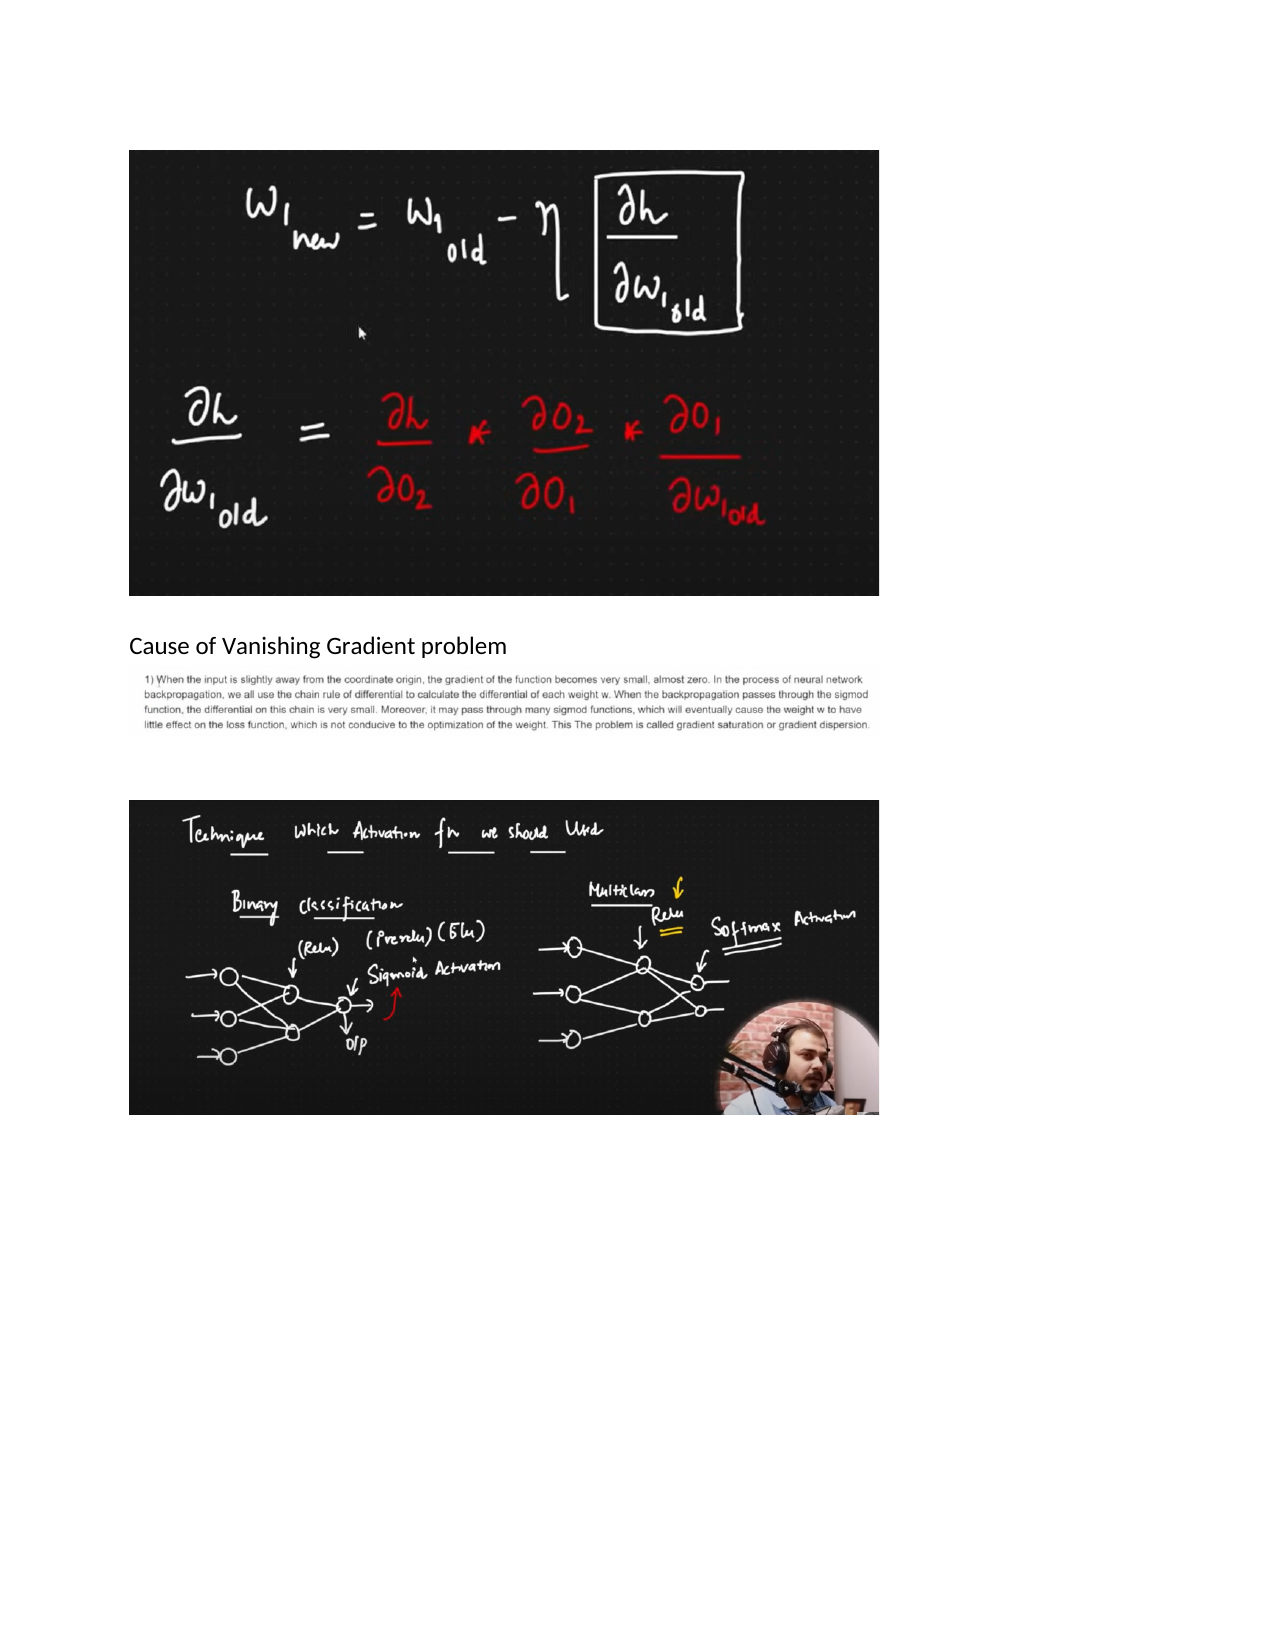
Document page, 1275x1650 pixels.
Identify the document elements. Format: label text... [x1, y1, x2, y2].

picture [129, 150, 880, 596]
picture [129, 665, 880, 736]
text Cause of Vanishing Gradient problem [129, 630, 1133, 660]
picture [129, 800, 880, 1115]
